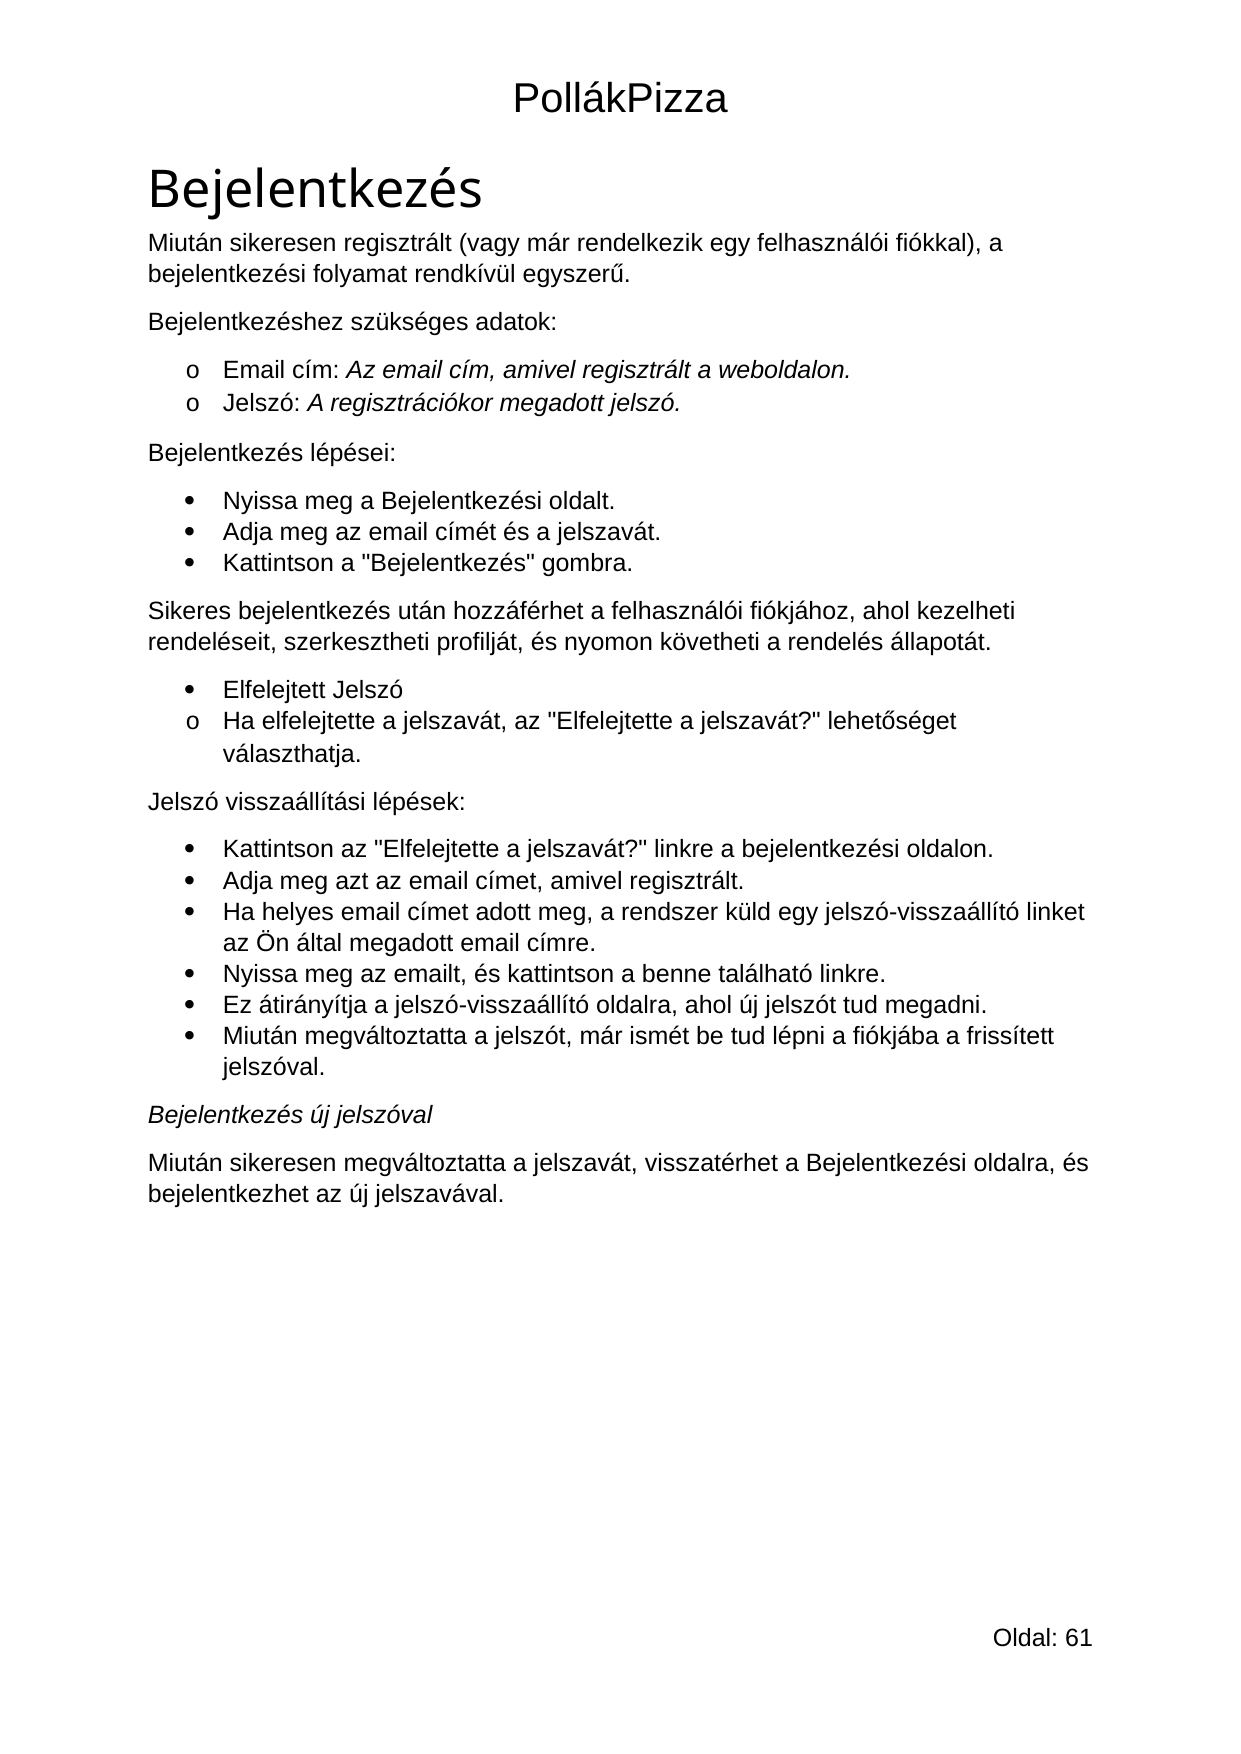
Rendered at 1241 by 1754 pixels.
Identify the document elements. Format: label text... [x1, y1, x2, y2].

list Email cím: Az email cím, amivel regisztrált a weboldalon. [185, 355, 1093, 386]
list Jelszó: A regisztrációkor megadott jelszó. [185, 388, 1093, 419]
list Ez átirányítja a jelszó-visszaállító oldalra, ahol új jelszót tud megadni. [185, 990, 1093, 1019]
list Nyissa meg a Bejelentkezési oldalt. [185, 486, 1093, 515]
text Miután sikeresen megváltoztatta a jelszavát, visszatérhet a Bejelentkezési oldalra, és bejelentkezhet az új jelszavával. [148, 1148, 1093, 1208]
list Miután megváltoztatta a jelszót, már ismét be tud lépni a fiókjába a frissített jelszóval. [185, 1021, 1093, 1081]
list Adja meg azt az email címet, amivel regisztrált. [185, 866, 1093, 894]
list Ha helyes email címet adott meg, a rendszer küld egy jelszó-visszaállító linket az Ön által megadott email címre. [185, 897, 1093, 957]
text Sikeres bejelentkezés után hozzáférhet a felhasználói fiókjához, ahol kezelheti rendeléseit, szerkesztheti profilját, és nyomon követheti a rendelés állapotát. [148, 596, 1093, 656]
text Miután sikeresen regisztrált (vagy már rendelkezik egy felhasználói fiókkal), a bejelentkezési folyamat rendkívül egyszerű. [148, 228, 1093, 288]
list Nyissa meg az emailt, és kattintson a benne található linkre. [185, 959, 1093, 988]
subtitle Bejelentkezés [148, 152, 1093, 223]
list Kattintson a "Bejelentkezés" gombra. [185, 548, 1093, 577]
list Ha elfelejtette a jelszavát, az "Elfelejtette a jelszavát?" lehetőséget választhatja. [185, 706, 1093, 768]
list Kattintson az "Elfelejtette a jelszavát?" linkre a bejelentkezési oldalon. [185, 834, 1093, 863]
list Elfelejtett Jelszó [185, 675, 1093, 703]
text Bejelentkezéshez szükséges adatok: [148, 307, 1093, 336]
text Jelszó visszaállítási lépések: [148, 787, 1093, 816]
list Adja meg az email címét és a jelszavát. [185, 517, 1093, 546]
text Bejelentkezés új jelszóval [148, 1100, 1093, 1129]
text Bejelentkezés lépései: [148, 438, 1093, 467]
